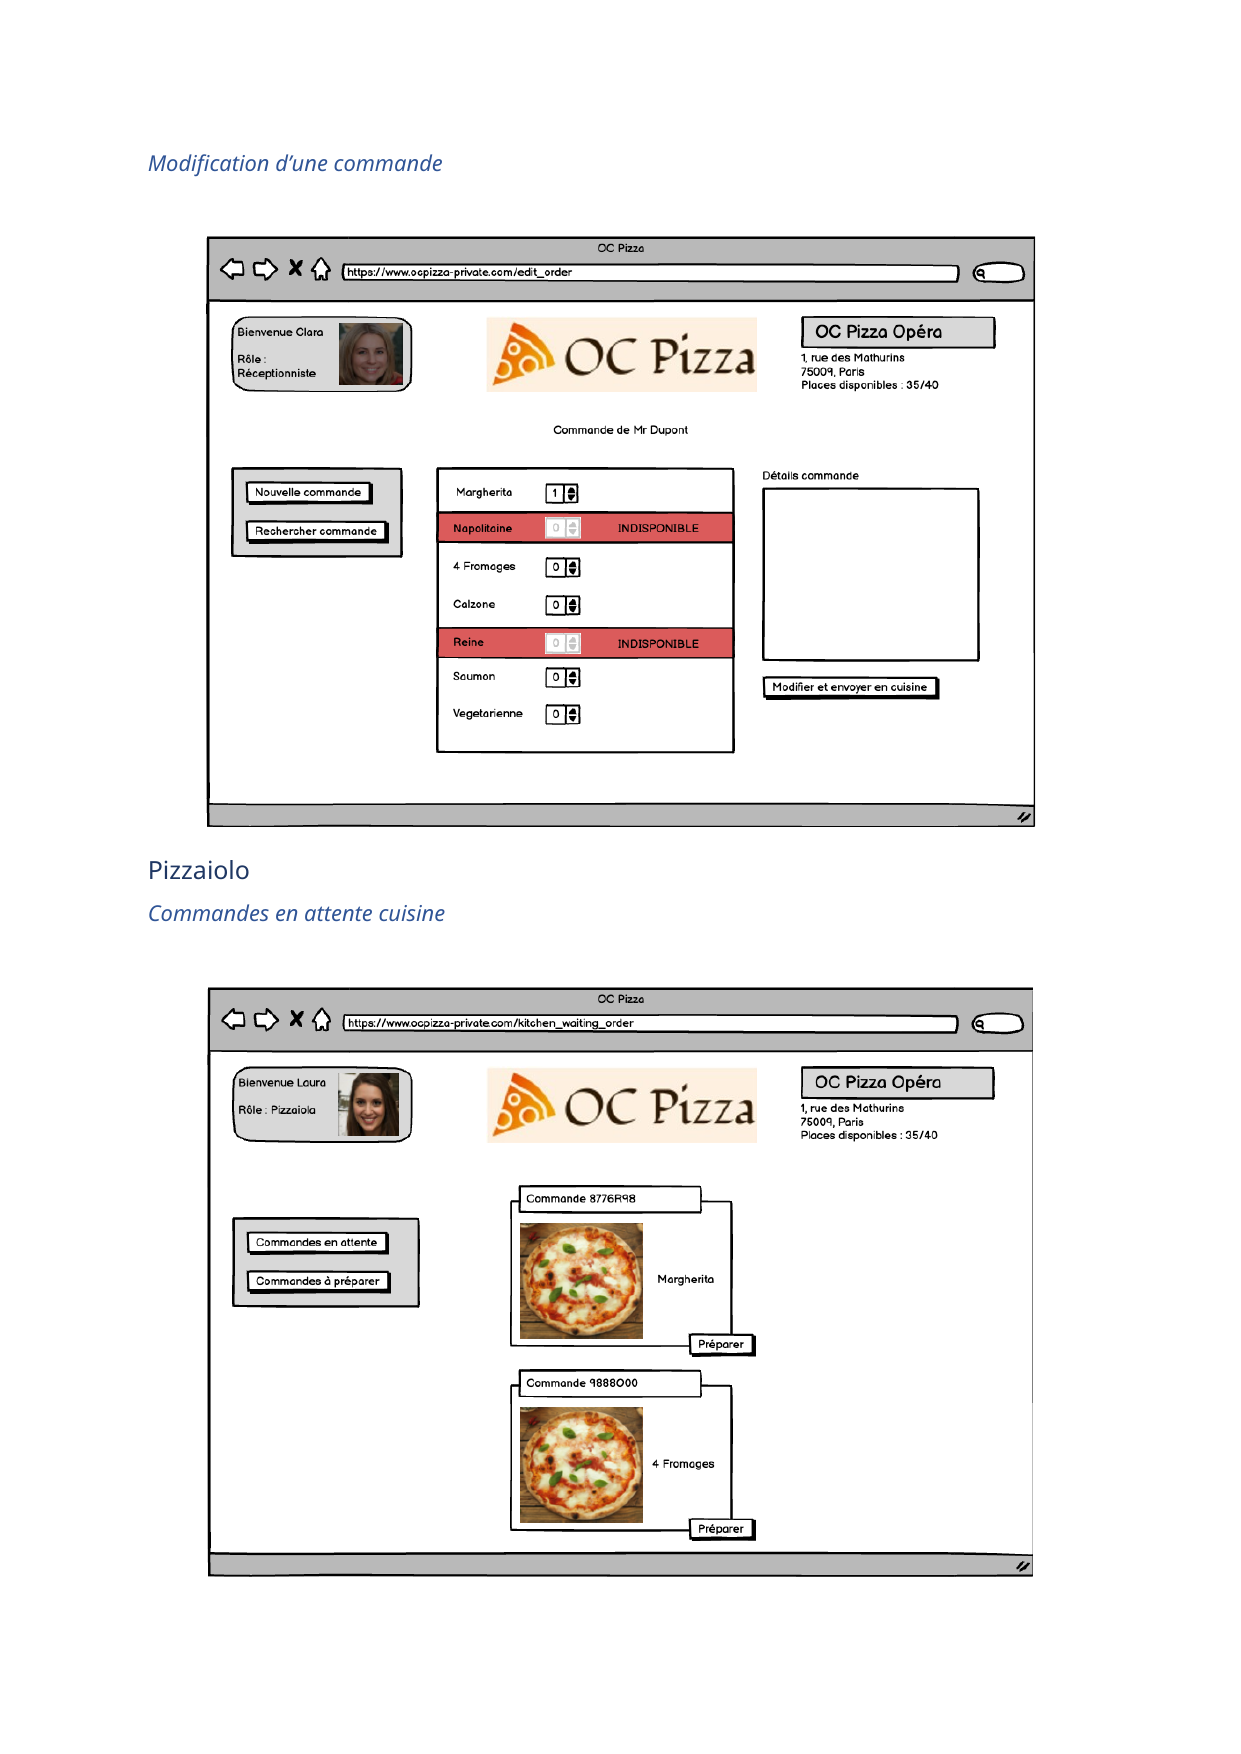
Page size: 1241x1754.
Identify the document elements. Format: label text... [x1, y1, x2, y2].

subtitle Pizzaiolo [148, 853, 1093, 887]
picture [205, 236, 1035, 827]
subtitle Commandes en attente cuisine [148, 898, 1093, 928]
picture [207, 986, 1033, 1577]
subtitle Modification d’une commande [148, 148, 1093, 177]
